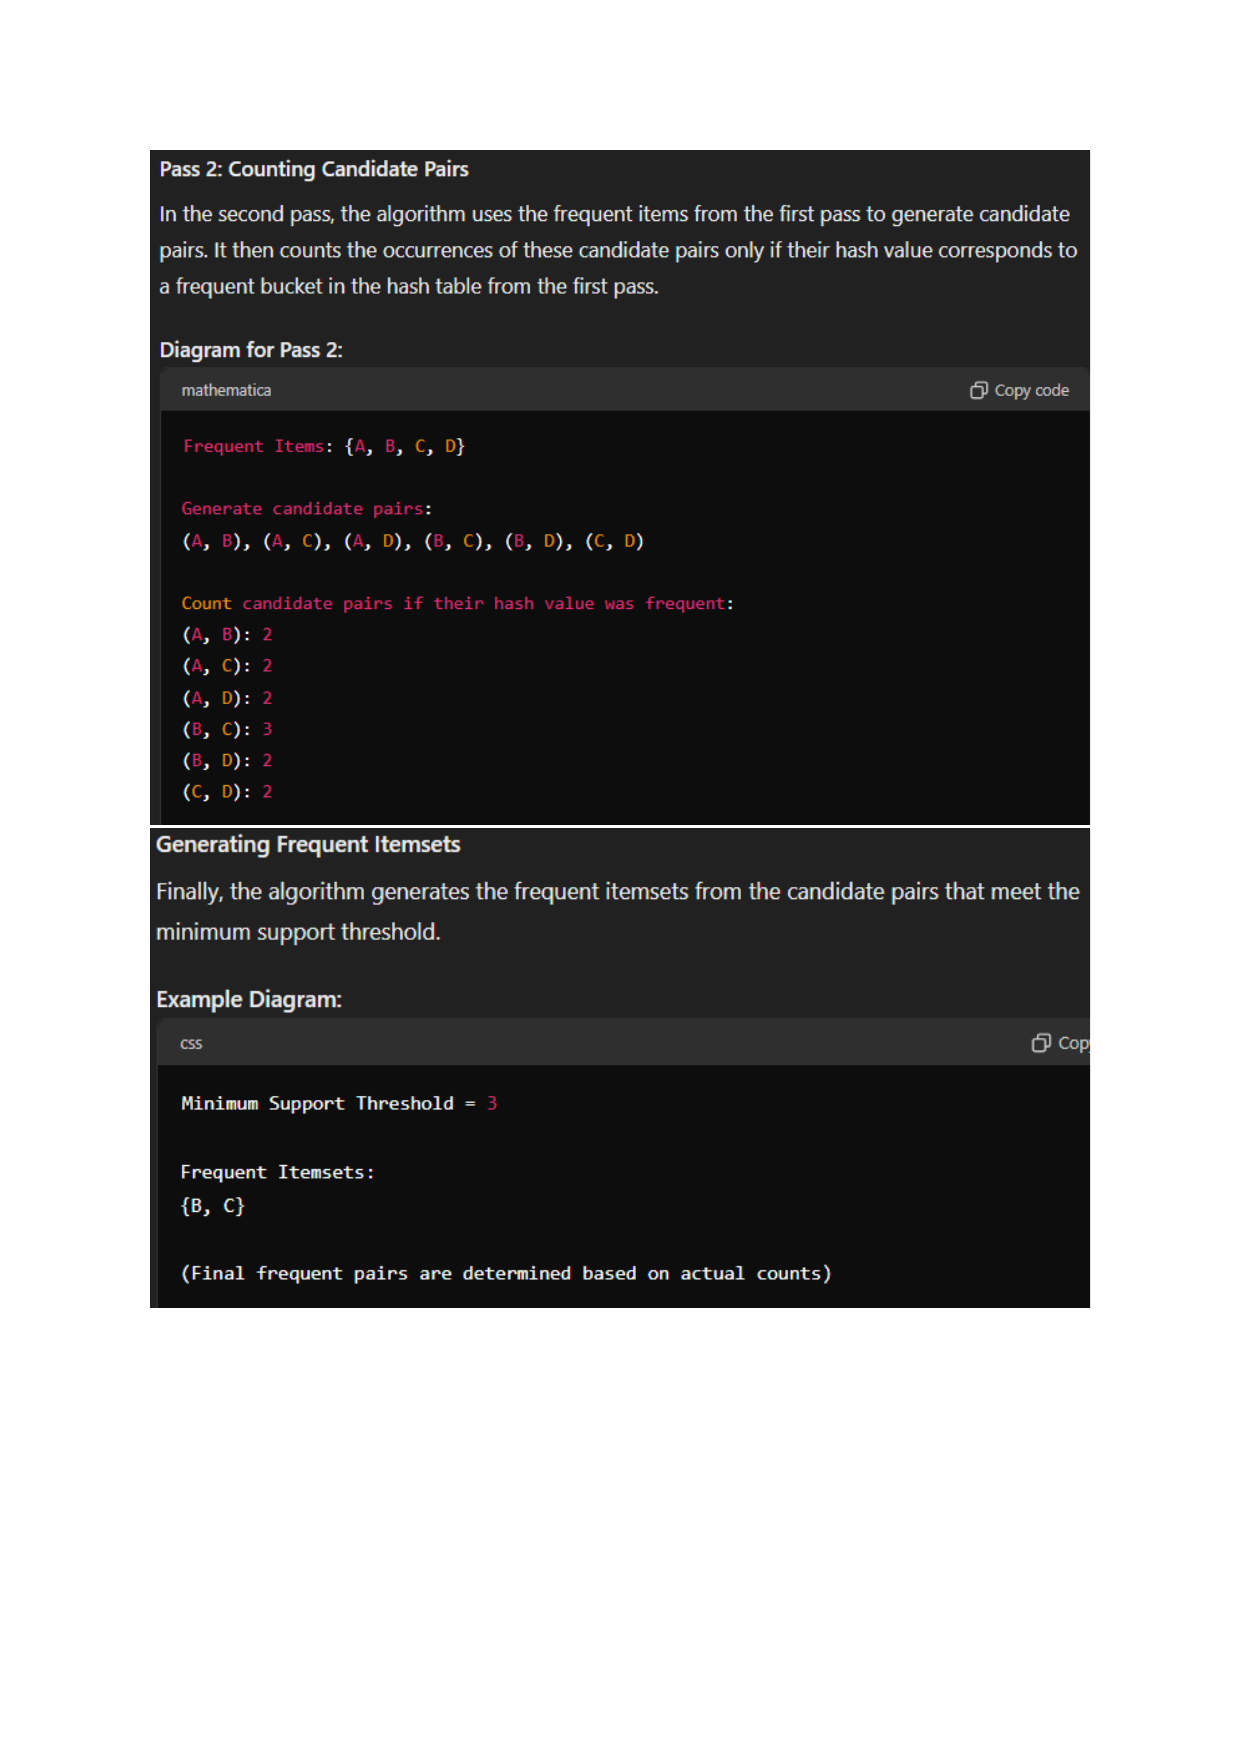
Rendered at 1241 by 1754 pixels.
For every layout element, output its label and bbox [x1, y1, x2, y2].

picture [150, 828, 1091, 1308]
picture [150, 150, 1091, 825]
